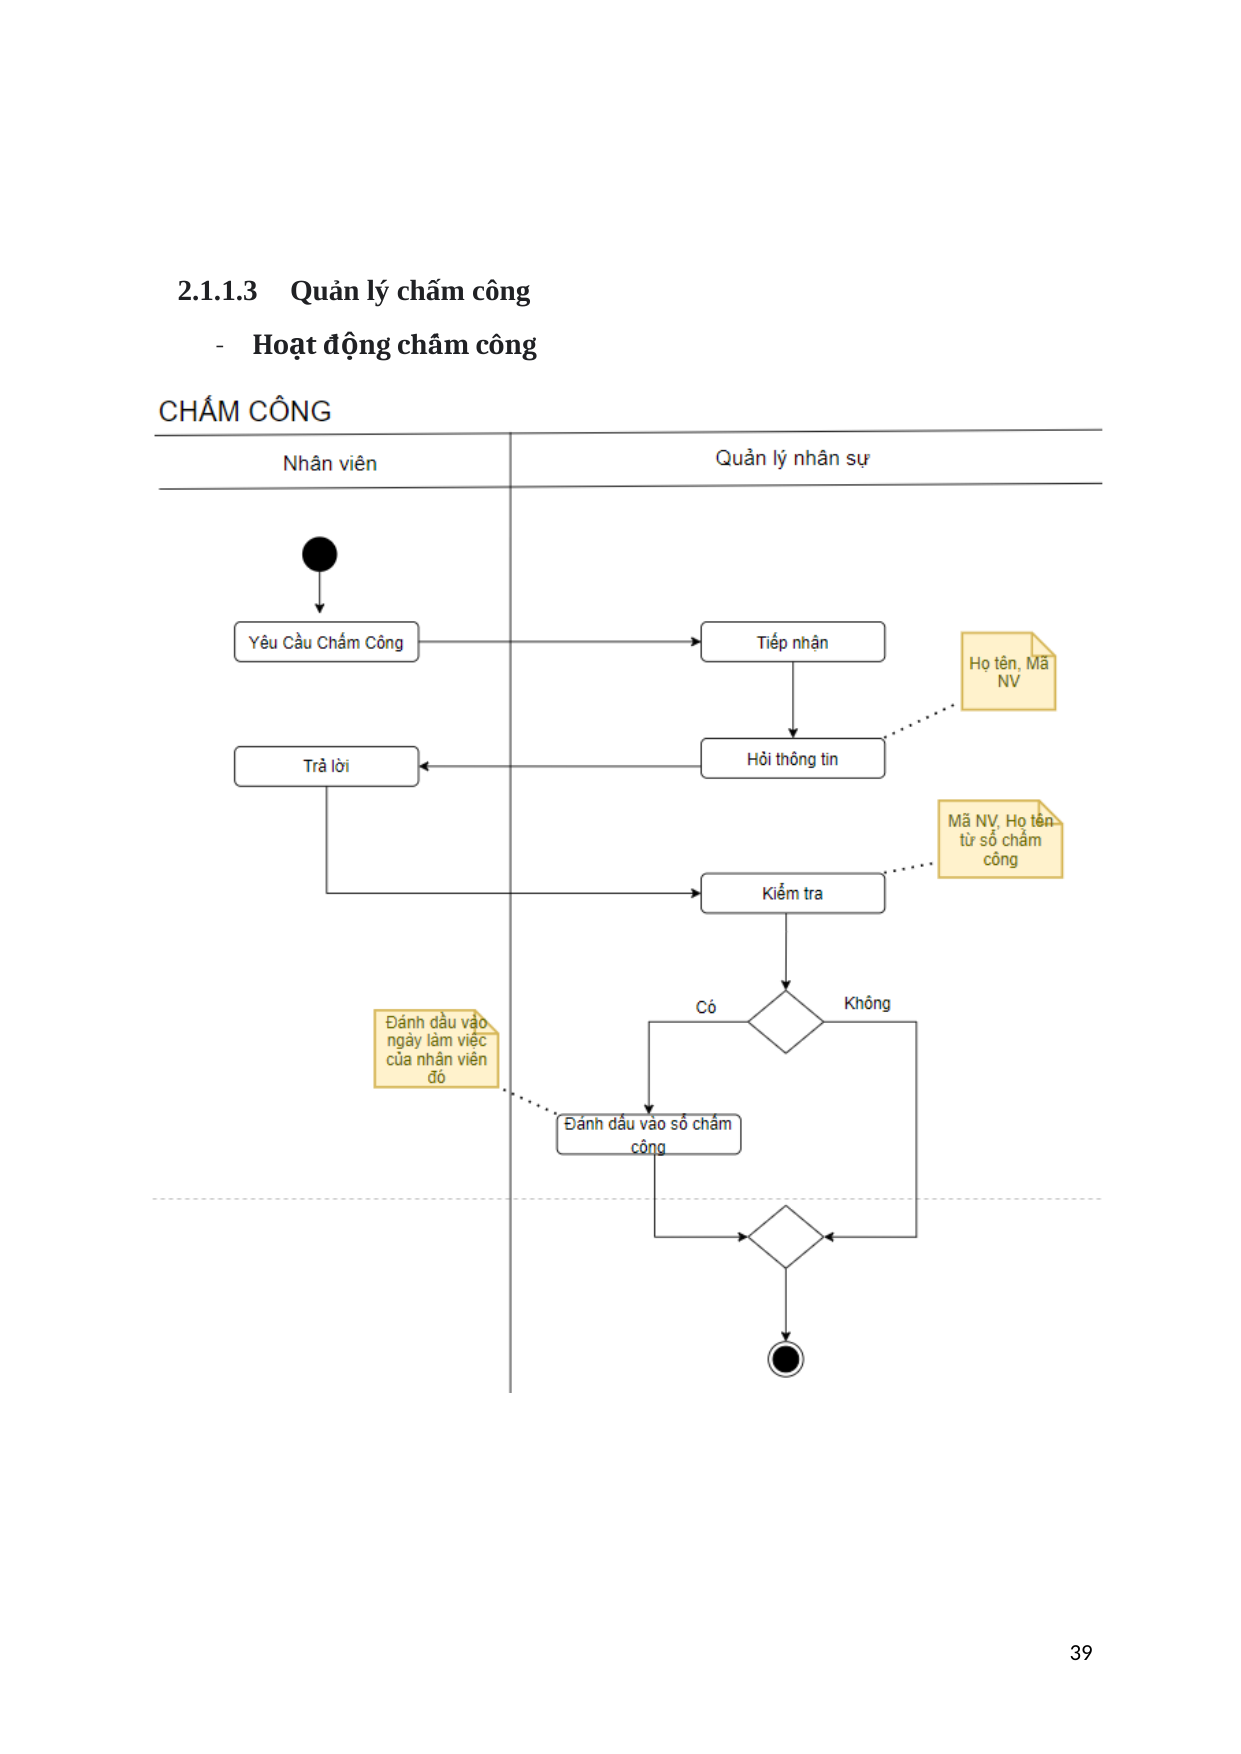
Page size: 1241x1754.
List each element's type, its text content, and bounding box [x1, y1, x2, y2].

subtitle Quản lý chấm công [177, 273, 1092, 307]
list Hoạt động chấm công [215, 328, 1092, 361]
picture [152, 384, 1103, 1393]
